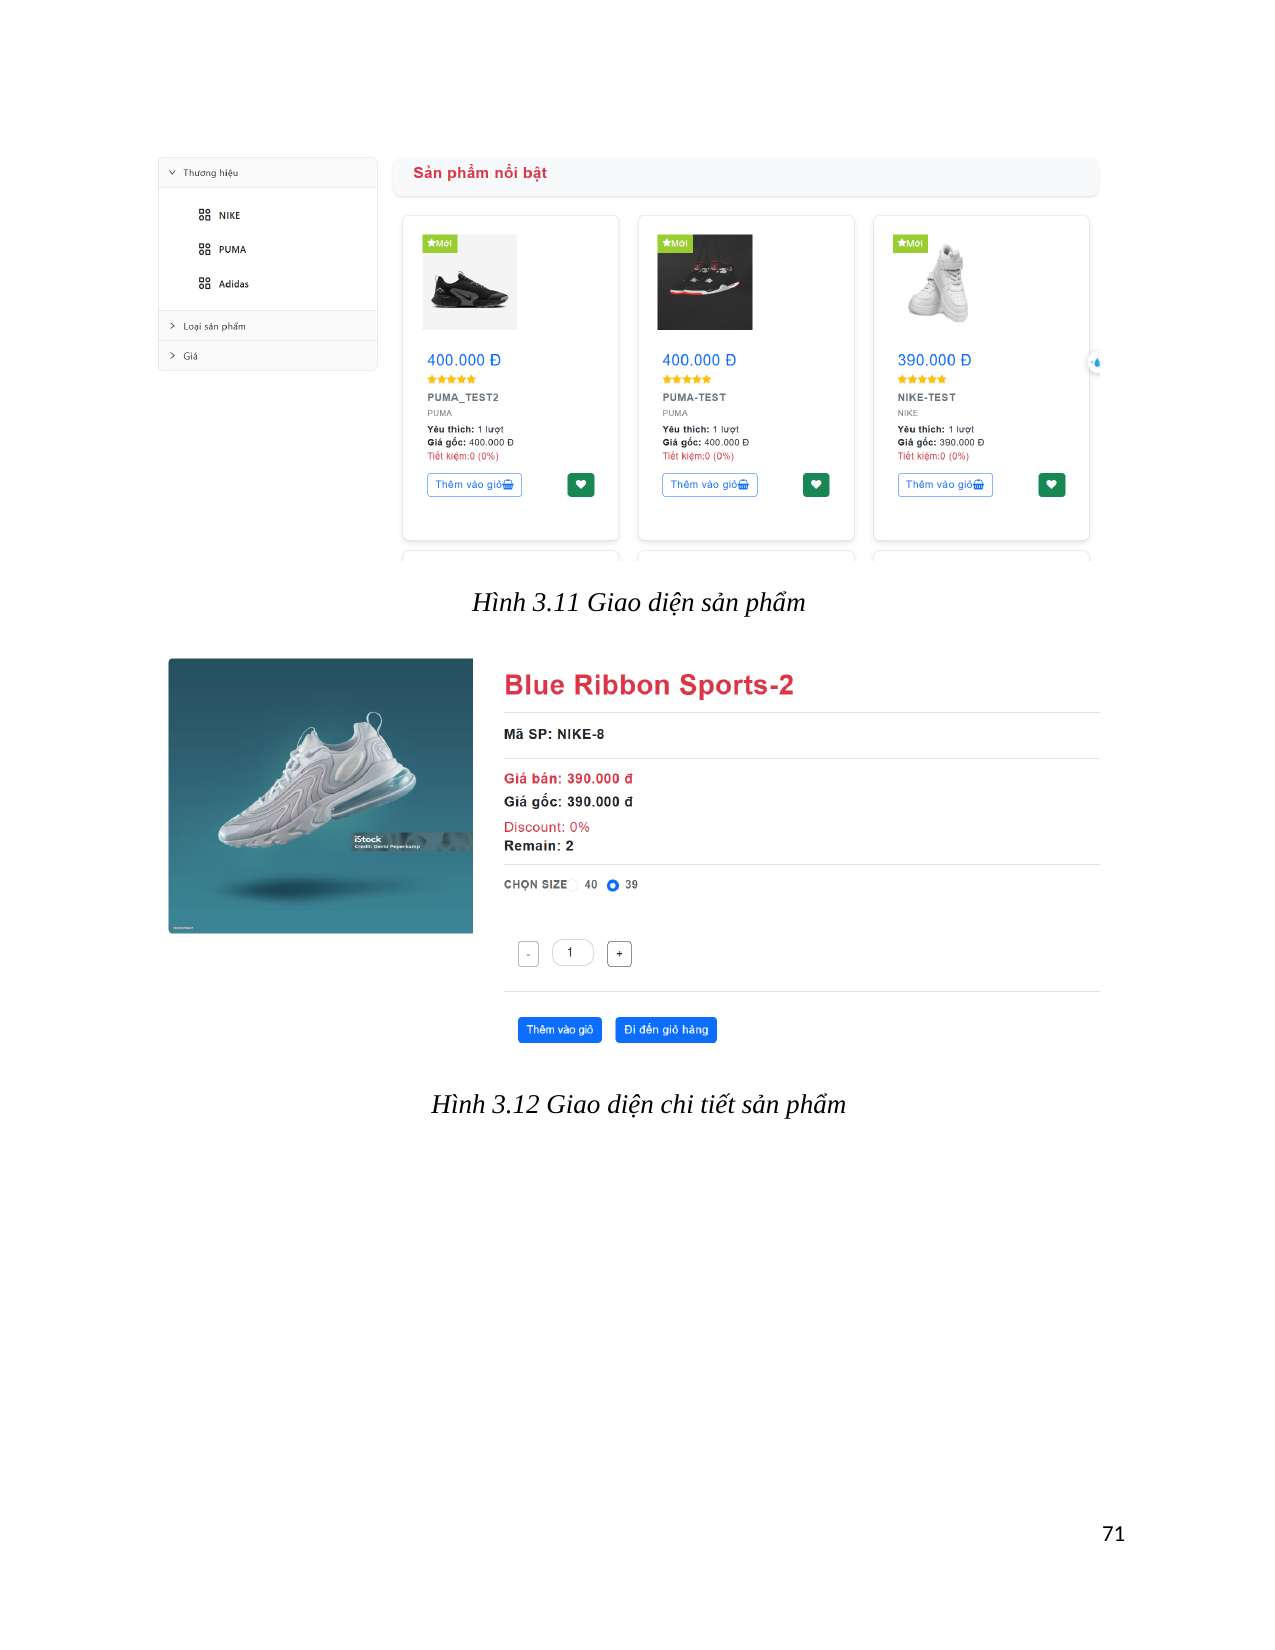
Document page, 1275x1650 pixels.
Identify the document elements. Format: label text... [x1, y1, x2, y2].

text Hình 3.12 Giao diện chi tiết sản phẩm [151, 1088, 1125, 1120]
picture [150, 633, 1100, 1064]
picture [150, 150, 1100, 561]
text Hình 3.11 Giao diện sản phẩm [151, 586, 1125, 617]
